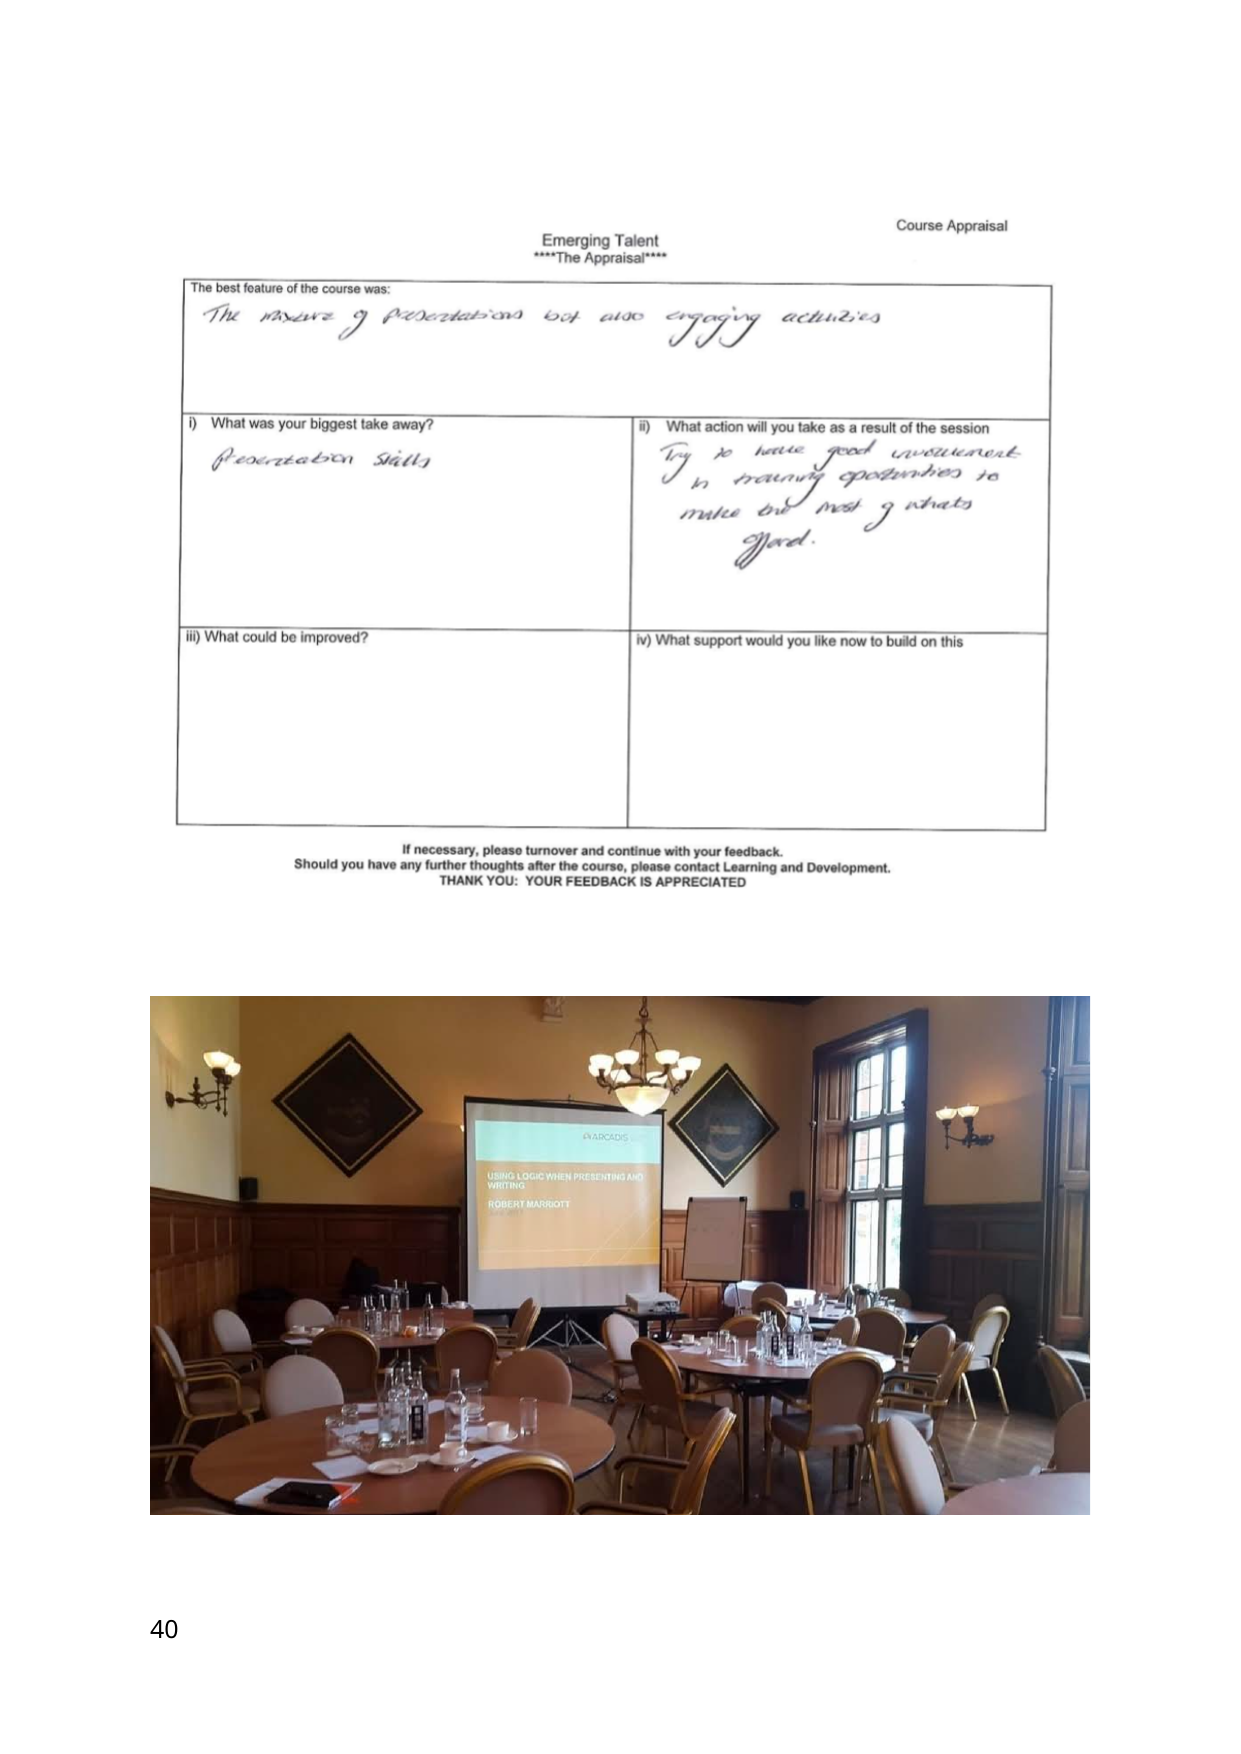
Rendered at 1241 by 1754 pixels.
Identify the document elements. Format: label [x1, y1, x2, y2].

picture [150, 996, 1091, 1515]
picture [150, 189, 1091, 920]
